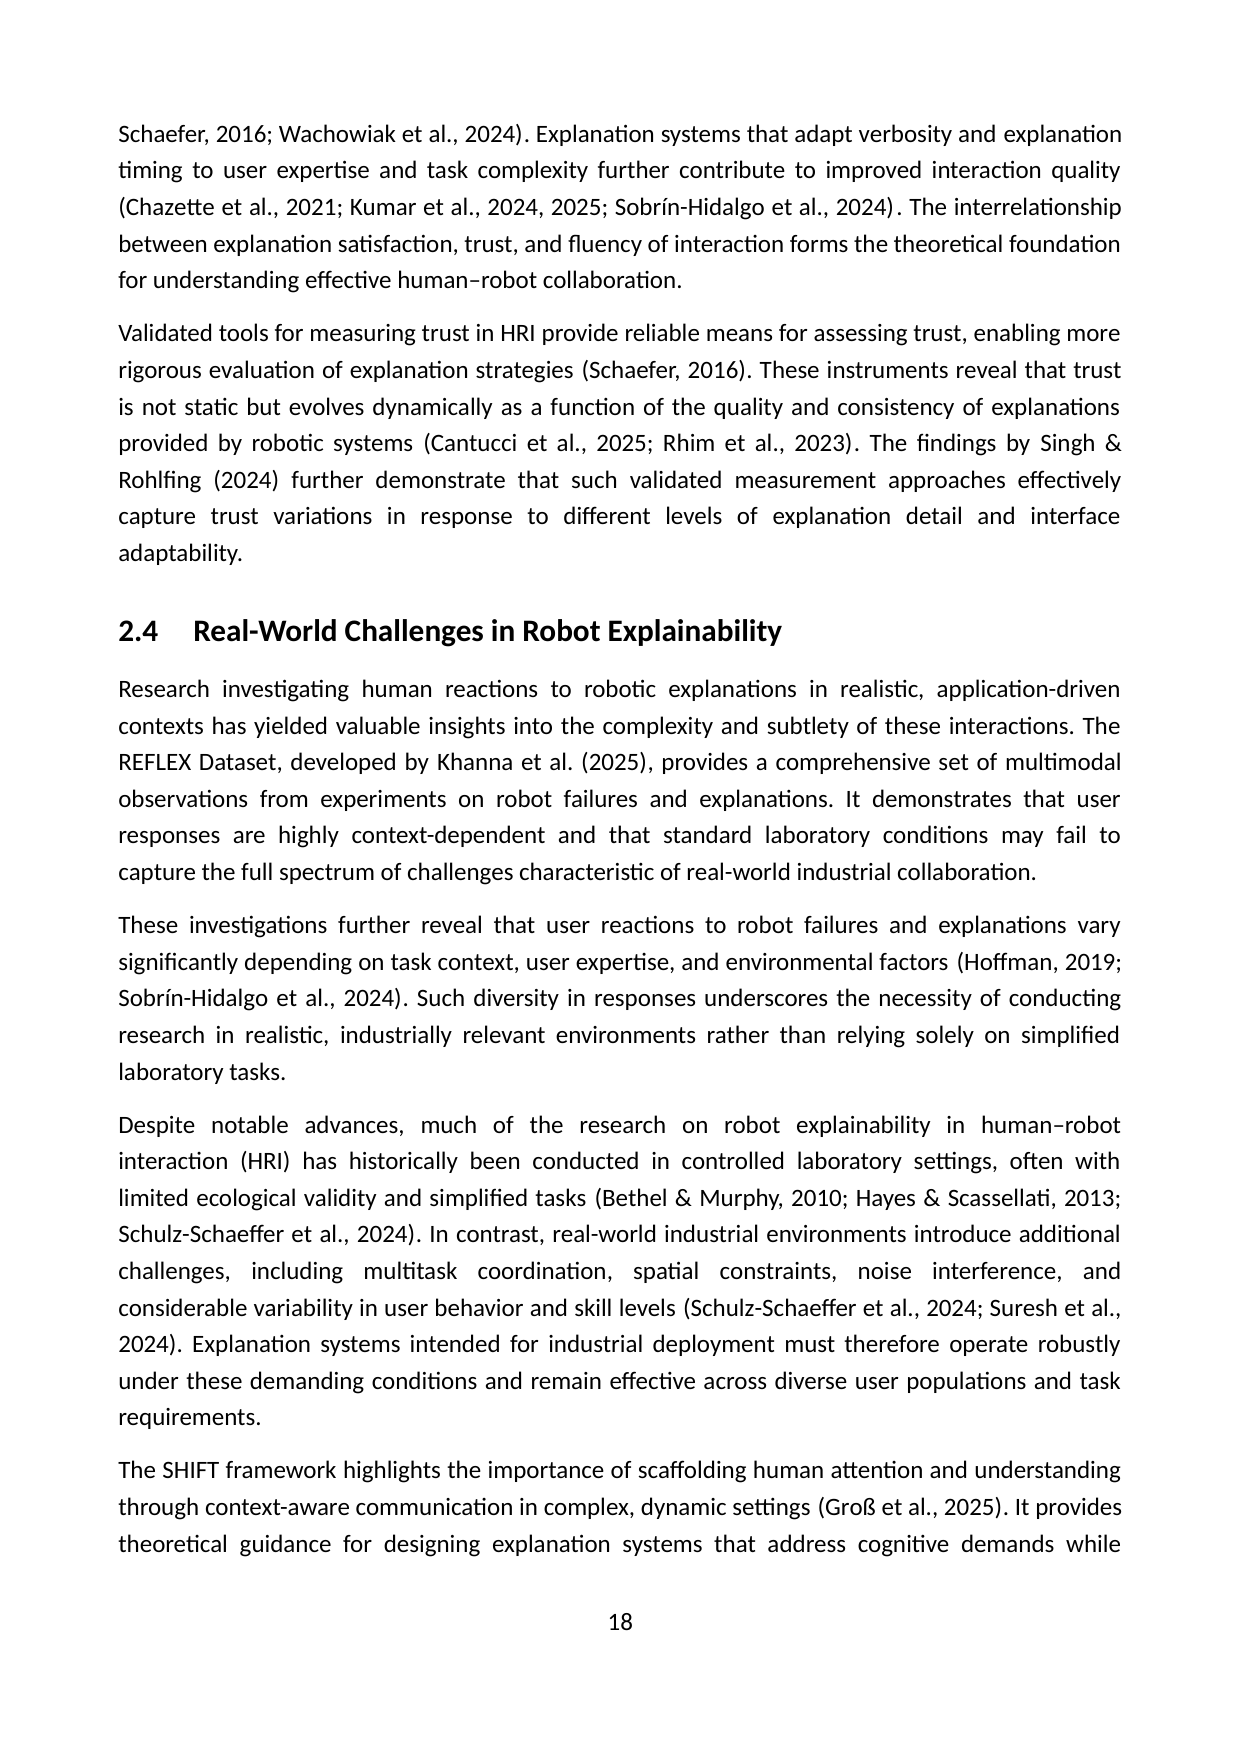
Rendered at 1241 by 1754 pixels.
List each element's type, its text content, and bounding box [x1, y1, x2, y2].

text Despite notable advances, much of the research on robot explainability in human–robot interaction (HRI) has historically been conducted in controlled laboratory settings, often with limited ecological validity and simplified tasks (Bethel & Murphy, 2010; Hayes & Scassellati, 2013; Schulz-Schaeffer et al., 2024). In contrast, real-world industrial environments introduce additional challenges, including multitask coordination, spatial constraints, noise interference, and considerable variability in user behavior and skill levels (Schulz-Schaeffer et al., 2024; Suresh et al., 2024). Explanation systems intended for industrial deployment must therefore operate robustly under these demanding conditions and remain effective across diverse user populations and task requirements. [118, 1109, 1122, 1432]
text Research investigating human reactions to robotic explanations in realistic, application-driven contexts has yielded valuable insights into the complexity and subtlety of these interactions. The REFLEX Dataset, developed by Khanna et al. (2025), provides a comprehensive set of multimodal observations from experiments on robot failures and explanations. It demonstrates that user responses are highly context-dependent and that standard laboratory conditions may fail to capture the full spectrum of challenges characteristic of real-world industrial collaboration. [118, 673, 1122, 887]
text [118, 1455, 1122, 1558]
text Validated tools for measuring trust in HRI provide reliable means for assessing trust, enabling more rigorous evaluation of explanation strategies (Schaefer, 2016). These instruments reveal that trust is not static but evolves dynamically as a function of the quality and consistency of explanations provided by robotic systems (Cantucci et al., 2025; Rhim et al., 2023). The findings by Singh & Rohlfing (2024) further demonstrate that such validated measurement approaches effectively capture trust variations in response to different levels of explanation detail and interface adaptability. [118, 318, 1122, 567]
subtitle Real-World Challenges in Robot Explainability [118, 611, 1122, 649]
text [118, 118, 1122, 295]
text These investigations further reveal that user reactions to robot failures and explanations vary significantly depending on task context, user expertise, and environmental factors (Hoffman, 2019; Sobrín-Hidalgo et al., 2024). Such diversity in responses underscores the necessity of conducting research in realistic, industrially relevant environments rather than relying solely on simplified laboratory tasks. [118, 909, 1122, 1086]
